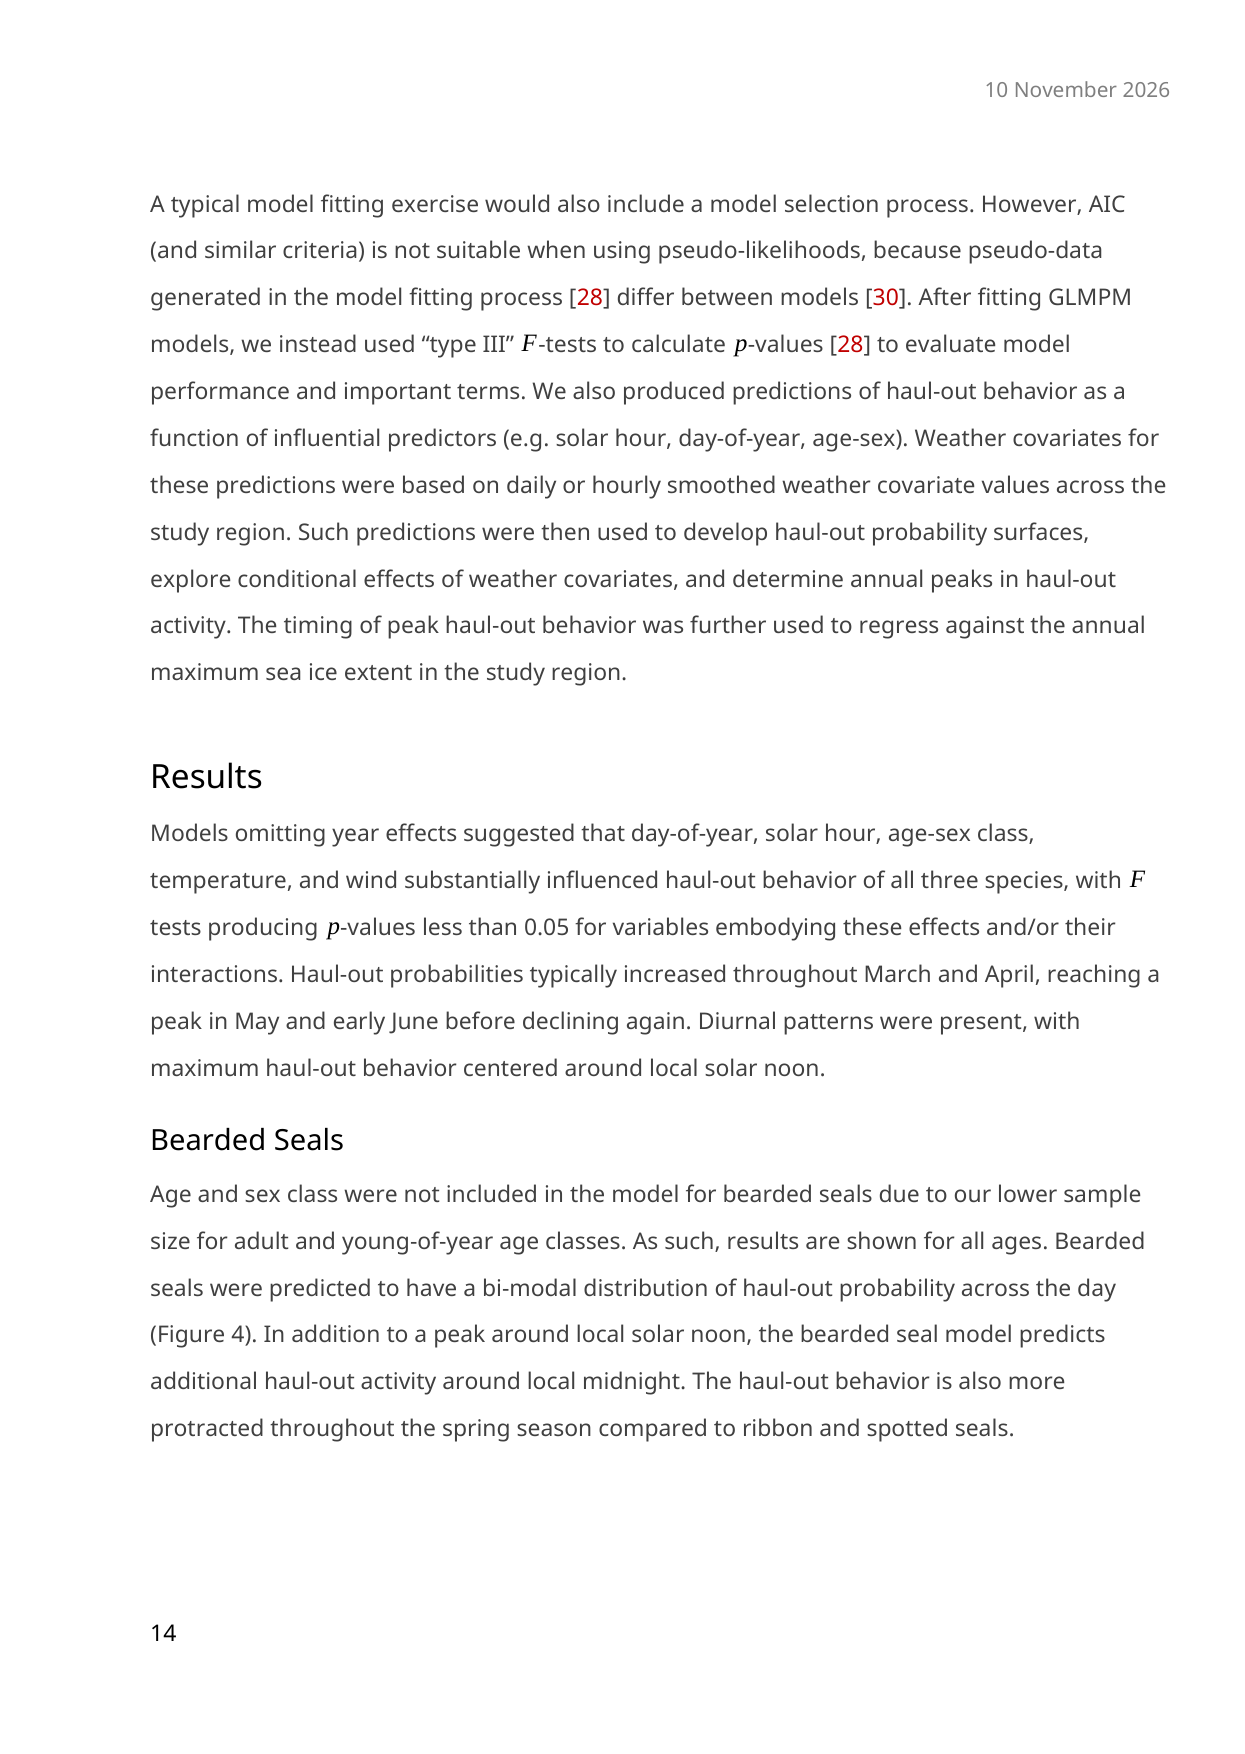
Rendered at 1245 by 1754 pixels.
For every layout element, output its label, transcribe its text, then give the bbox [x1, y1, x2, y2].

subtitle Results [150, 753, 1170, 798]
subtitle Bearded Seals [150, 1119, 1170, 1159]
text Models omitting year effects suggested that day-of-year, solar hour, age-sex class, temperature, and wind substantially influenced haul-out behavior of all three species, with tests producing -values less than 0.05 for variables embodying these effects and/or their interactions. Haul-out probabilities typically increased throughout March and April, reaching a peak in May and early June before declining again. Diurnal patterns were present, with maximum haul-out behavior centered around local solar noon. [150, 817, 1170, 1083]
text Age and sex class were not included in the model for bearded seals due to our lower sample size for adult and young-of-year age classes. As such, results are shown for all ages. Bearded seals were predicted to have a bi-modal distribution of haul-out probability across the day (Figure ). In addition to a peak around local solar noon, the bearded seal model predicts additional haul-out activity around local midnight. The haul-out behavior is also more protracted throughout the spring season compared to ribbon and spotted seals. [150, 1178, 1170, 1443]
text A typical model fitting exercise would also include a model selection process. However, AIC (and similar criteria) is not suitable when using pseudo-likelihoods, because pseudo-data generated in the model fitting process [28] differ between models [30]. After fitting GLMPM models, we instead used “type III” -tests to calculate -values [28] to evaluate model performance and important terms. We also produced predictions of haul-out behavior as a function of influential predictors (e.g. solar hour, day-of-year, age-sex). Weather covariates for these predictions were based on daily or hourly smoothed weather covariate values across the study region. Such predictions were then used to develop haul-out probability surfaces, explore conditional effects of weather covariates, and determine annual peaks in haul-out activity. The timing of peak haul-out behavior was further used to regress against the annual maximum sea ice extent in the study region. [150, 187, 1170, 687]
